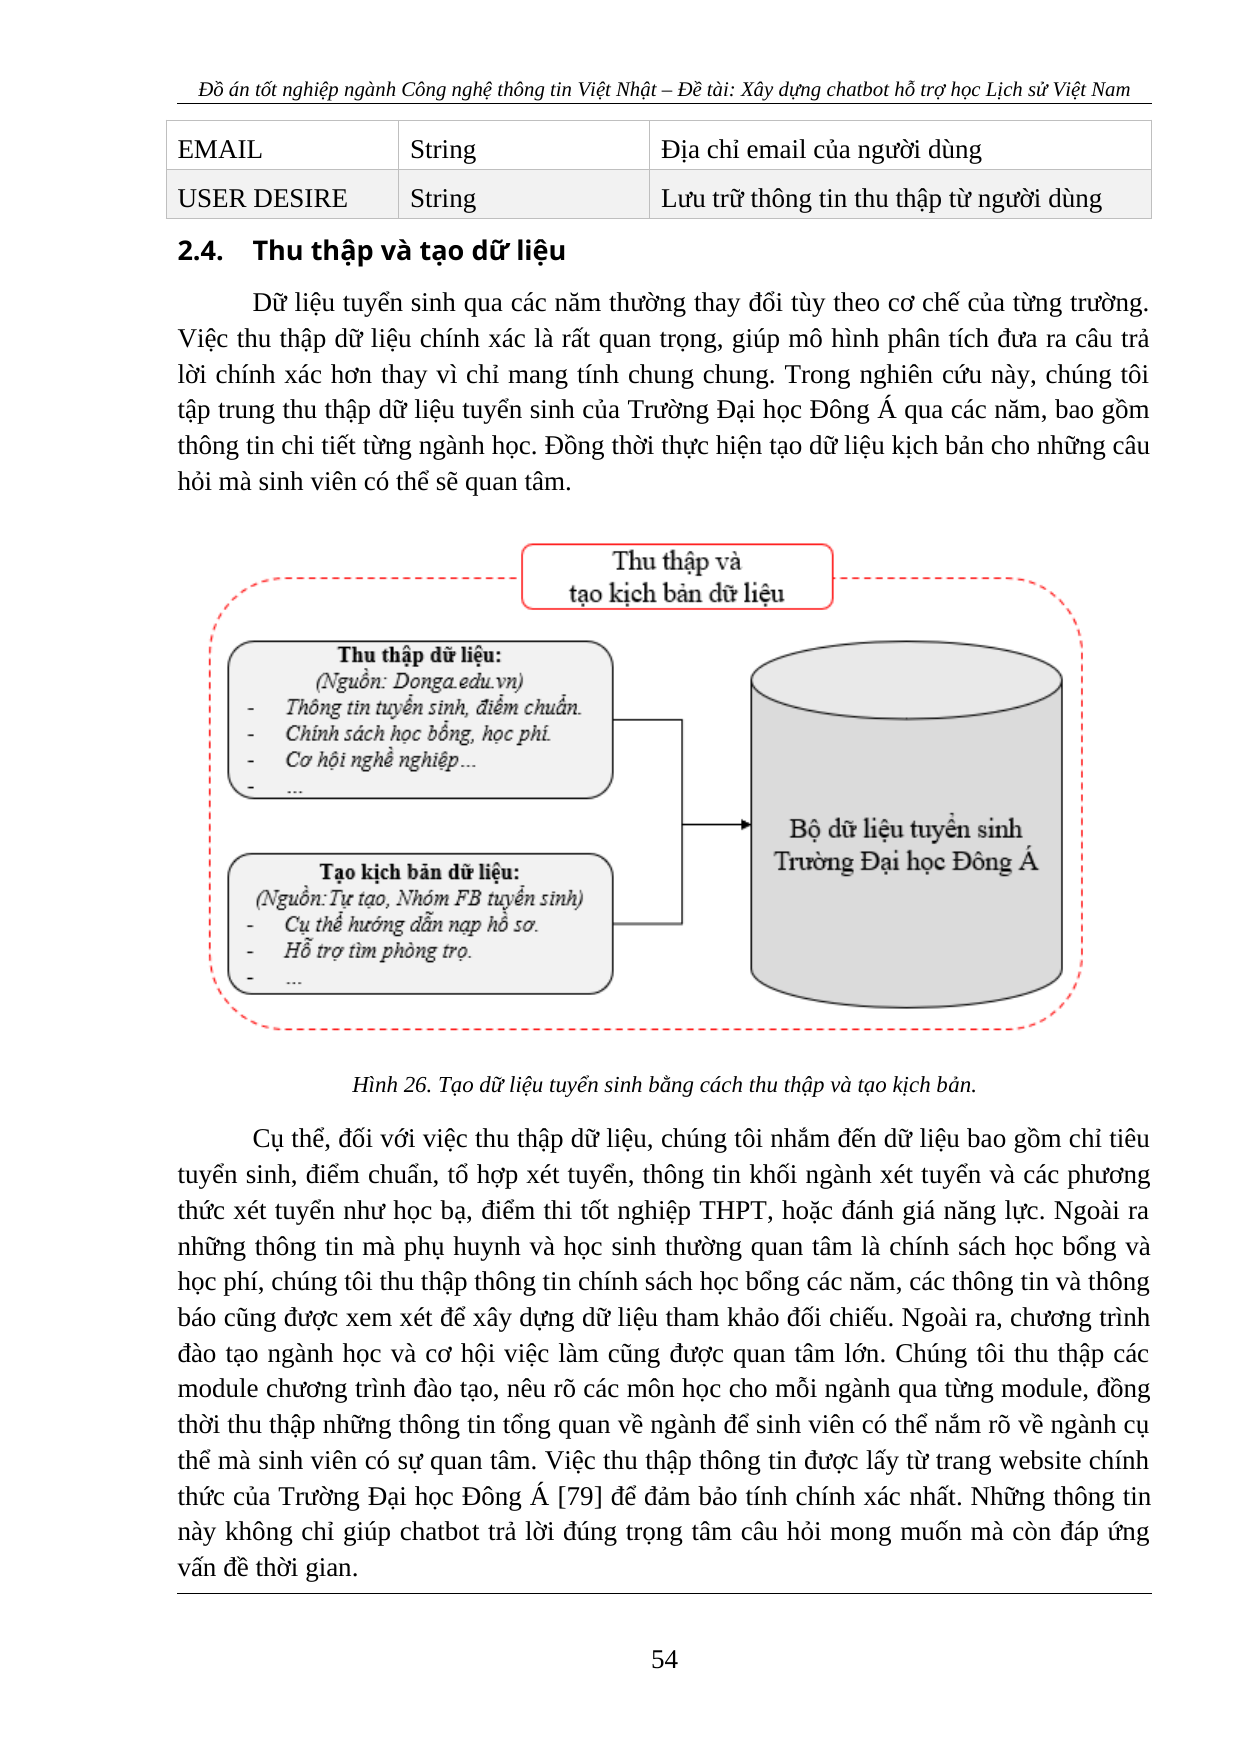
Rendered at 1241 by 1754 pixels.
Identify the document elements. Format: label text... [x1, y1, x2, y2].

table_cell String [399, 121, 649, 169]
table_cell Địa chỉ email của người dùng [650, 121, 1151, 169]
text Cụ thể, đối với việc thu thập dữ liệu, chúng tôi nhắm đến dữ liệu bao gồm chỉ tiêu tuyển sinh, điểm chuẩn, tổ hợp xét tuyển, thông tin khối ngành xét tuyển và các phương thức xét tuyển như học bạ, điểm thi tốt nghiệp THPT, hoặc đánh giá năng lực. Ngoài ra những thông tin mà phụ huynh và học sinh thường quan tâm là chính sách học bổng và học phí, chúng tôi thu thập thông tin chính sách học bổng các năm, các thông tin và thông báo cũng được xem xét để xây dựng dữ liệu tham khảo đối chiếu. Ngoài ra, chương trình đào tạo ngành học và cơ hội việc làm cũng được quan tâm lớn. Chúng tôi thu thập các module chương trình đào tạo, nêu rõ các môn học cho mỗi ngành qua từng module, đồng thời thu thập những thông tin tổng quan về ngành để sinh viên có thể nắm rõ về ngành cụ thể mà sinh viên có sự quan tâm. Việc thu thập thông tin được lấy từ trang website chính thức của Trường Đại học Đông Á để đảm bảo tính chính xác nhất. Những thông tin này không chỉ giúp chatbot trả lời đúng trọng tâm câu hỏi mong muốn mà còn đáp ứng vấn đề thời gian. [177, 1122, 1152, 1582]
table_cell USER DESIRE [167, 170, 398, 218]
text Hình 26. Tạo dữ liệu tuyển sinh bằng cách thu thập và tạo kịch bản. [177, 1071, 1152, 1098]
table_cell EMAIL [167, 121, 398, 169]
text Dữ liệu tuyển sinh qua các năm thường thay đổi tùy theo cơ chế của từng trường. Việc thu thập dữ liệu chính xác là rất quan trọng, giúp mô hình phân tích đưa ra câu trả lời chính xác hơn thay vì chỉ mang tính chung chung. Trong nghiên cứu này, chúng tôi tập trung thu thập dữ liệu tuyển sinh của Trường Đại học Đông Á qua các năm, bao gồm thông tin chi tiết từng ngành học. Đồng thời thực hiện tạo dữ liệu kịch bản cho những câu hỏi mà sinh viên có thể sẽ quan tâm. [177, 286, 1152, 496]
subtitle Thu thập và tạo dữ liệu [177, 232, 1152, 268]
table_cell String [399, 170, 649, 218]
table_cell Lưu trữ thông tin thu thập từ người dùng [650, 170, 1151, 218]
picture [177, 513, 1143, 1055]
